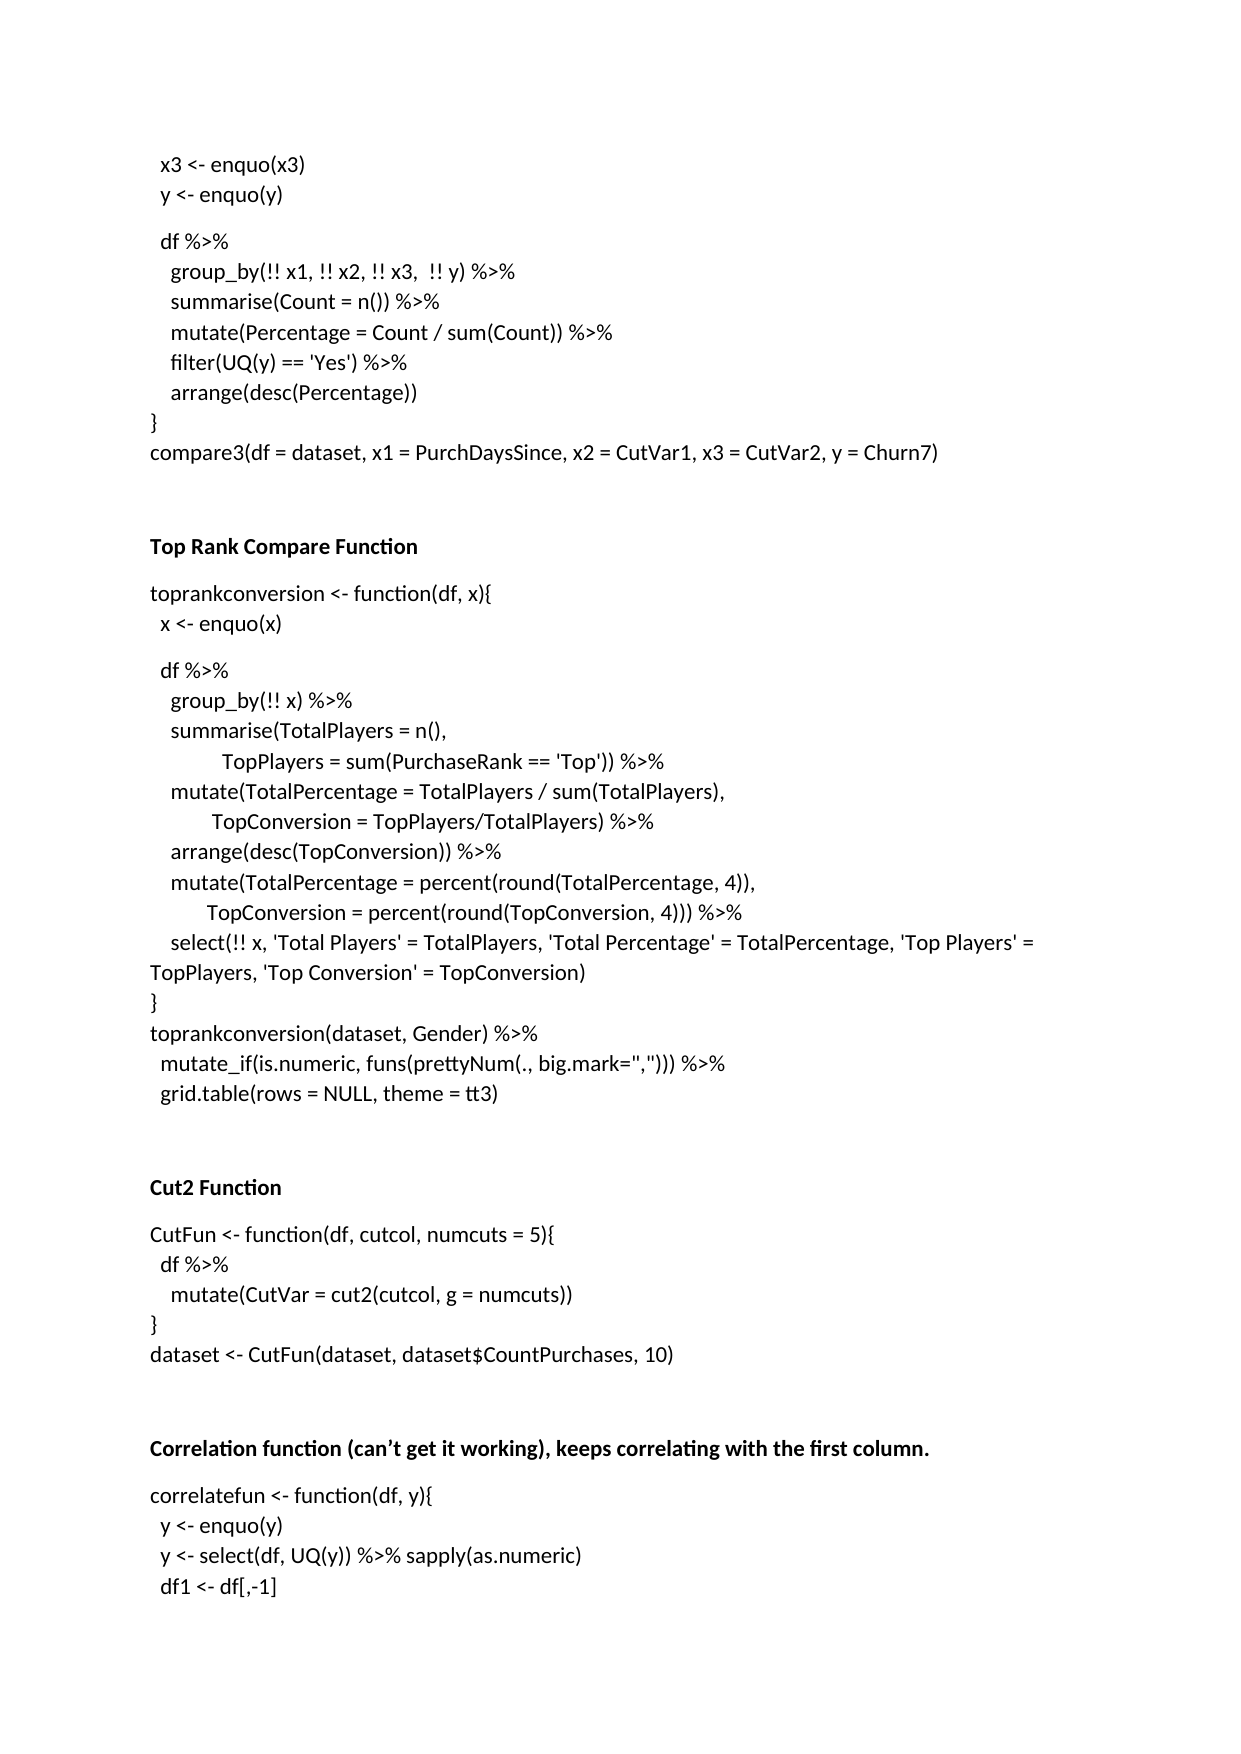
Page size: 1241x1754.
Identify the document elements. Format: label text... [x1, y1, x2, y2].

text Correlation function (can’t get it working), keeps correlating with the first column. [150, 1434, 1090, 1462]
text Cut2 Function [150, 1173, 1090, 1201]
text correlatefun <- function(df, y){ y <- enquo(y) y <- select(df, UQ(y)) %>% sapply(as.numeric) df1 <- df[,-1] [150, 1481, 1090, 1600]
text df %>% group_by(!! x1, !! x2, !! x3, !! y) %>% summarise(Count = n()) %>% mutate(Percentage = Count / sum(Count)) %>% filter(UQ(y) == 'Yes') %>% arrange(desc(Percentage)) } compare3(df = dataset, x1 = PurchDaysSince, x2 = CutVar1, x3 = CutVar2, y = Churn7) [150, 227, 1090, 467]
text CutFun <- function(df, cutcol, numcuts = 5){ df %>% mutate(CutVar = cut2(cutcol, g = numcuts)) } dataset <- CutFun(dataset, dataset$CountPurchases, 10) [150, 1220, 1090, 1369]
text df %>% group_by(!! x) %>% summarise(TotalPlayers = n(), TopPlayers = sum(PurchaseRank == 'Top')) %>% mutate(TotalPercentage = TotalPlayers / sum(TotalPlayers), TopConversion = TopPlayers/TotalPlayers) %>% arrange(desc(TopConversion)) %>% mutate(TotalPercentage = percent(round(TotalPercentage, 4)), TopConversion = percent(round(TopConversion, 4))) %>% select(!! x, 'Total Players' = TotalPlayers, 'Total Percentage' = TotalPercentage, 'Top Players' = TopPlayers, 'Top Conversion' = TopConversion) } toprankconversion(dataset, Gender) %>% mutate_if(is.numeric, funs(prettyNum(., big.mark=","))) %>% grid.table(rows = NULL, theme = tt3) [150, 656, 1090, 1107]
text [150, 150, 1090, 208]
text Top Rank Compare Function [150, 532, 1090, 560]
text toprankconversion <- function(df, x){ x <- enquo(x) [150, 579, 1090, 637]
